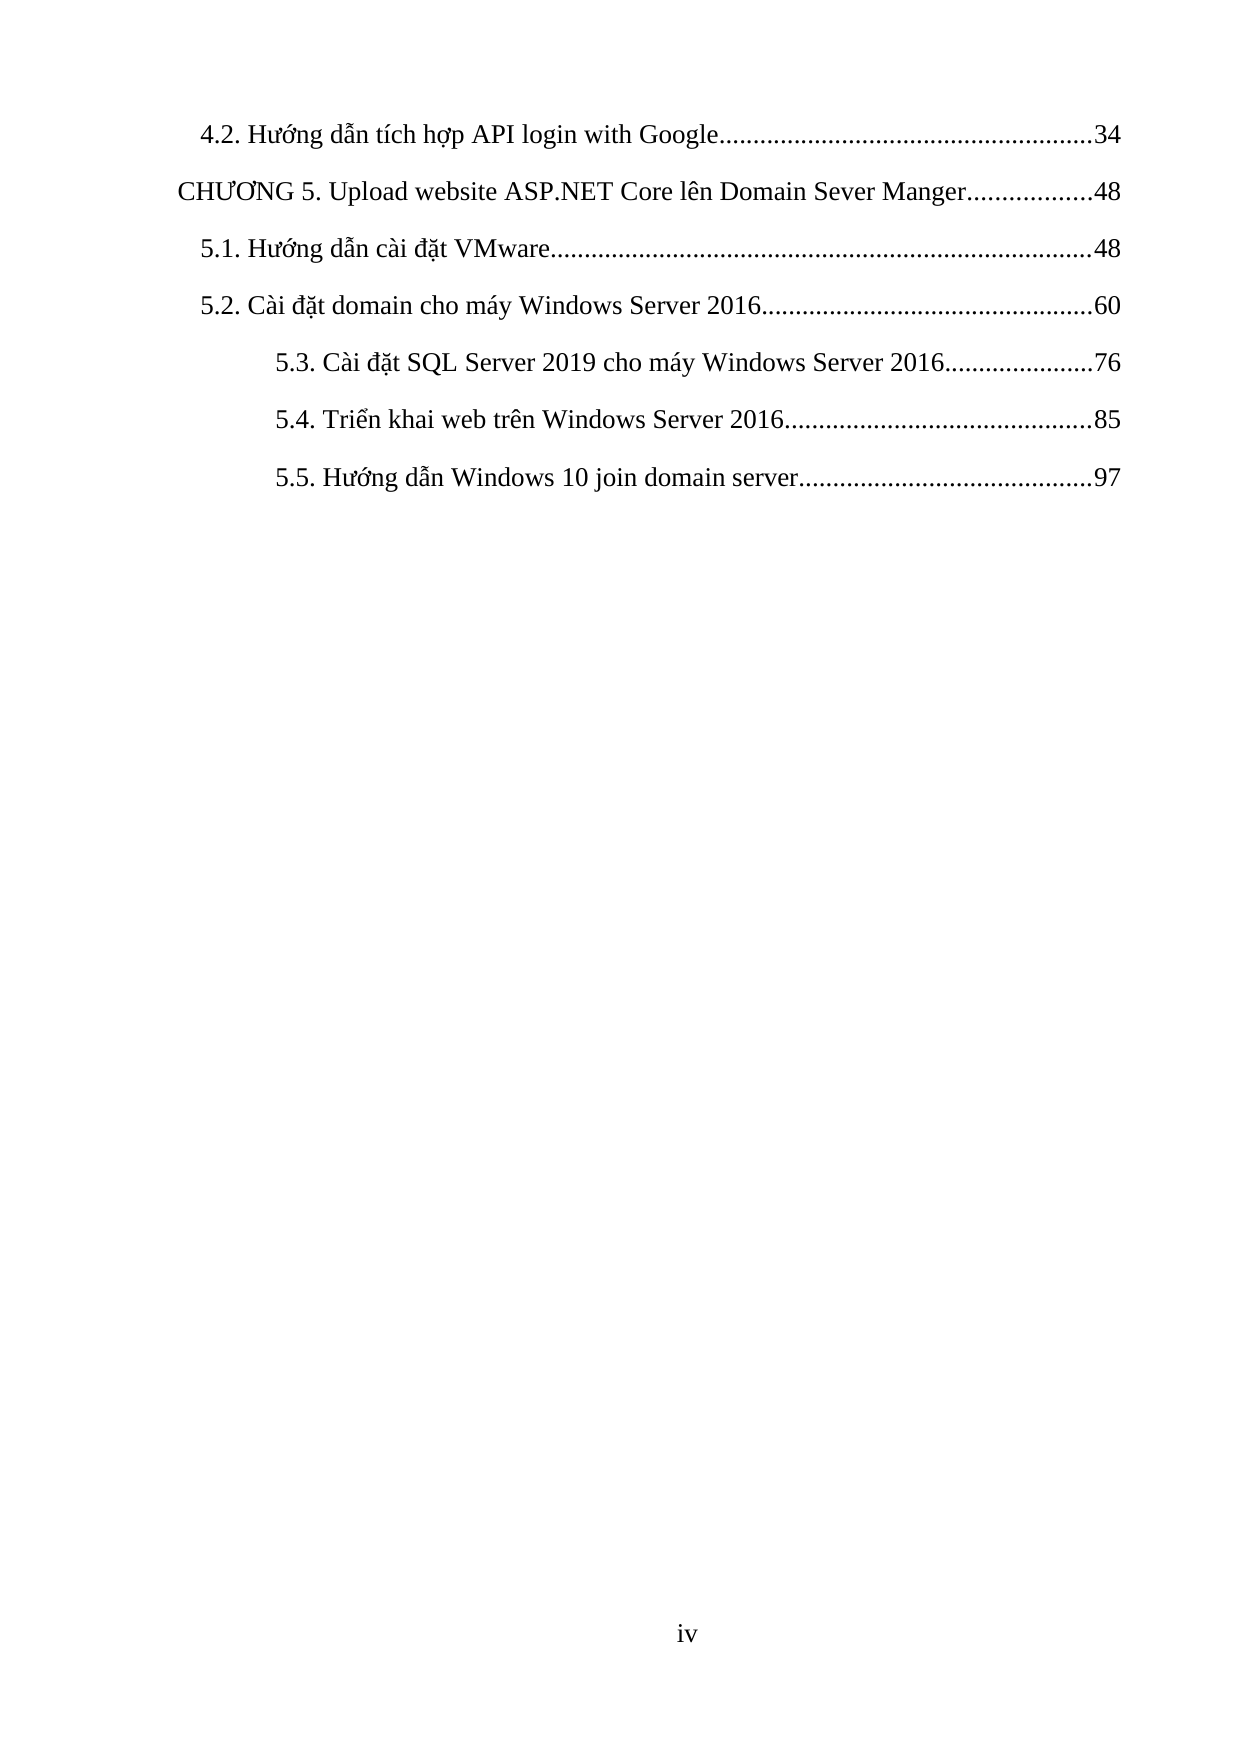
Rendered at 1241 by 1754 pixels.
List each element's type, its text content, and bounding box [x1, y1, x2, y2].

text 5.4. Triển khai web trên Windows Server 2016 85 [200, 403, 1122, 435]
text 5.1. Hướng dẫn cài đặt VMware 48 [200, 232, 1122, 263]
text 5.3. Cài đặt SQL Server 2019 cho máy Windows Server 2016 76 [200, 346, 1122, 378]
text CHƯƠNG 5. Upload website ASP.NET Core lên Domain Sever Manger 48 [177, 175, 1122, 206]
text 5.5. Hướng dẫn Windows 10 join domain server 97 [200, 461, 1122, 492]
text 4.2. Hướng dẫn tích hợp API login with Google 34 [200, 118, 1122, 149]
text 5.2. Cài đặt domain cho máy Windows Server 2016 60 [200, 289, 1122, 321]
